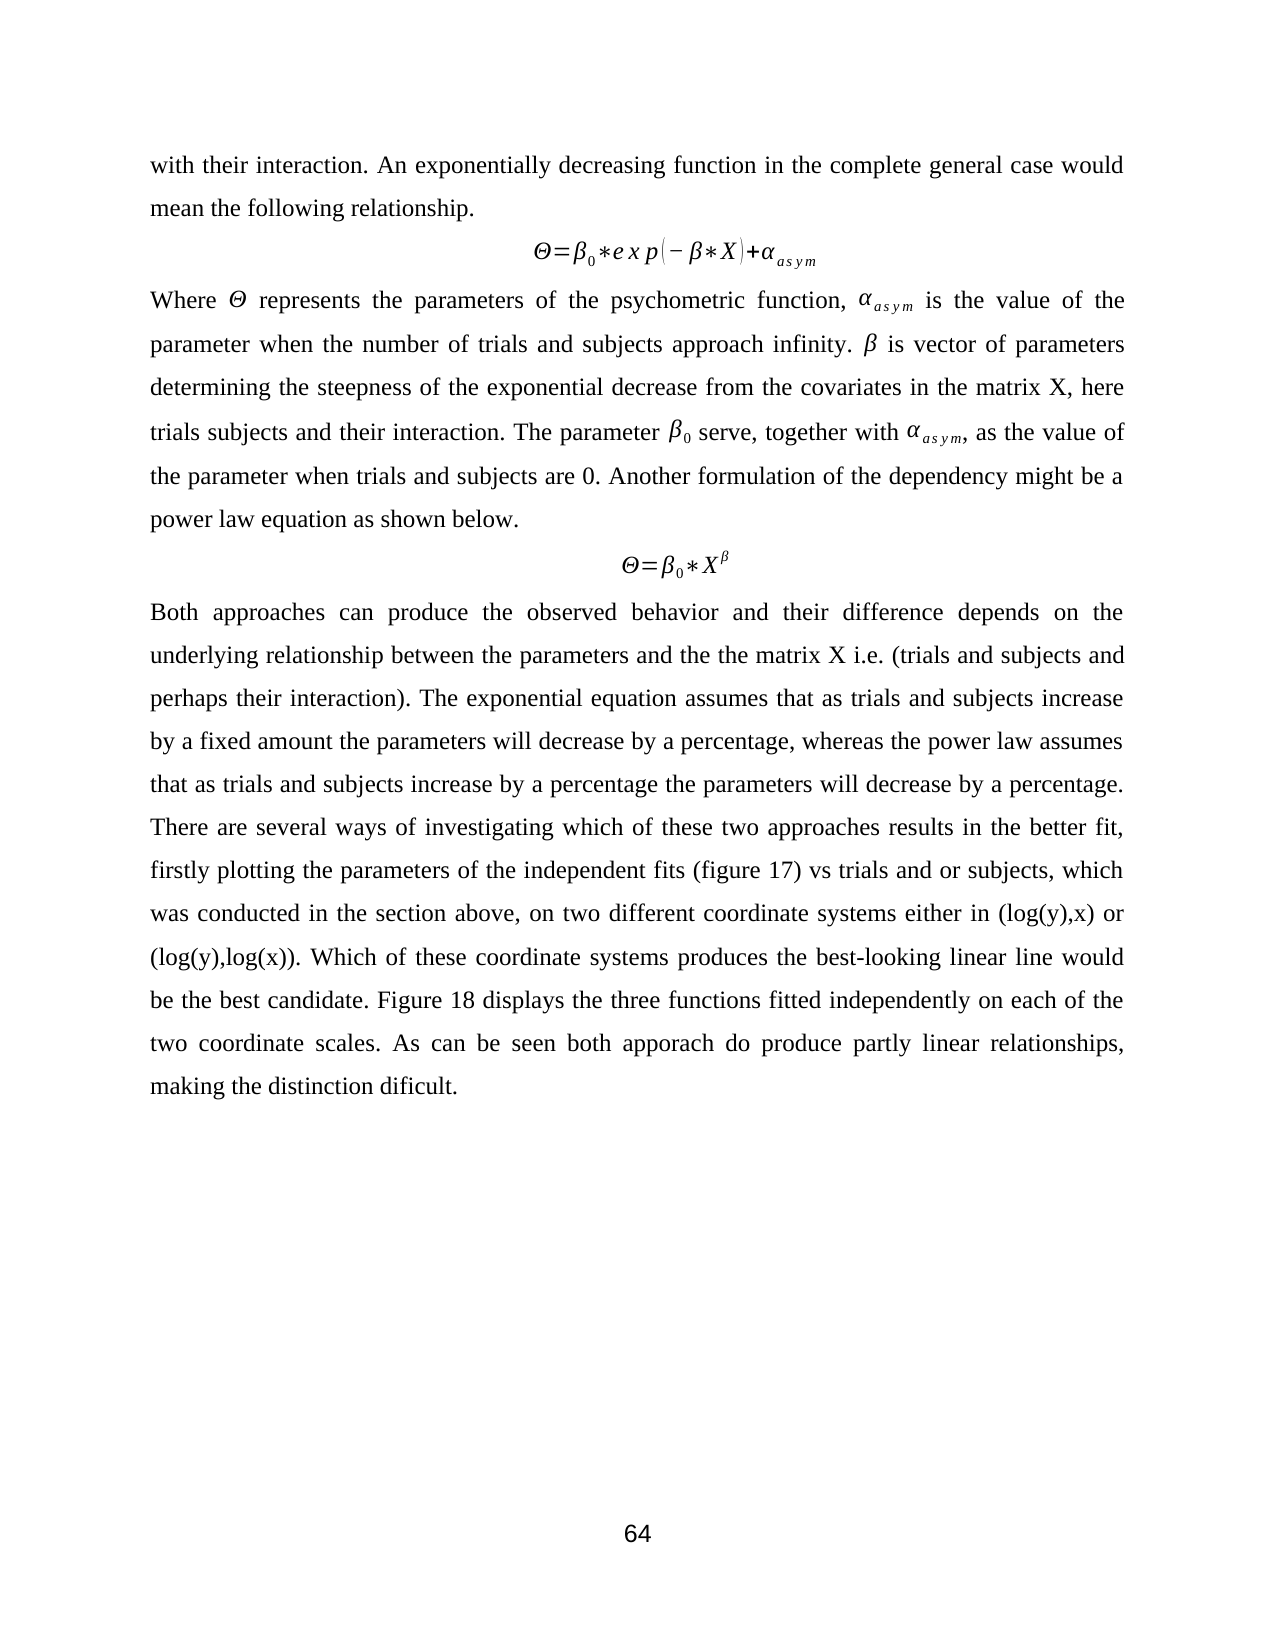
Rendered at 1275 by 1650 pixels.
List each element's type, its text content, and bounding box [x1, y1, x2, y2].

text Both approaches can produce the observed behavior and their difference depends on the underlying relationship between the parameters and the the matrix X i.e. (trials and subjects and perhaps their interaction). The exponential equation assumes that as trials and subjects increase by a fixed amount the parameters will decrease by a percentage, whereas the power law assumes that as trials and subjects increase by a percentage the parameters will decrease by a percentage. There are several ways of investigating which of these two approaches results in the better fit, firstly plotting the parameters of the independent fits (figure 17) vs trials and or subjects, which was conducted in the section above, on two different coordinate systems either in (log(y),x) or (log(y),log(x)). Which of these coordinate systems produces the best-looking linear line would be the best candidate. Figure 18 displays the three functions fitted independently on each of the two coordinate scales. As can be seen both apporach do produce partly linear relationships, making the distinction dificult. [150, 597, 1125, 1100]
text Where represents the parameters of the psychometric function, is the value of the parameter when the number of trials and subjects approach infinity. is vector of parameters determining the steepness of the exponential decrease from the covariates in the matrix X, here trials subjects and their interaction. The parameter serve, together with , as the value of the parameter when trials and subjects are 0. Another formulation of the dependency might be a power law equation as shown below. [150, 283, 1125, 533]
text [150, 150, 1125, 222]
